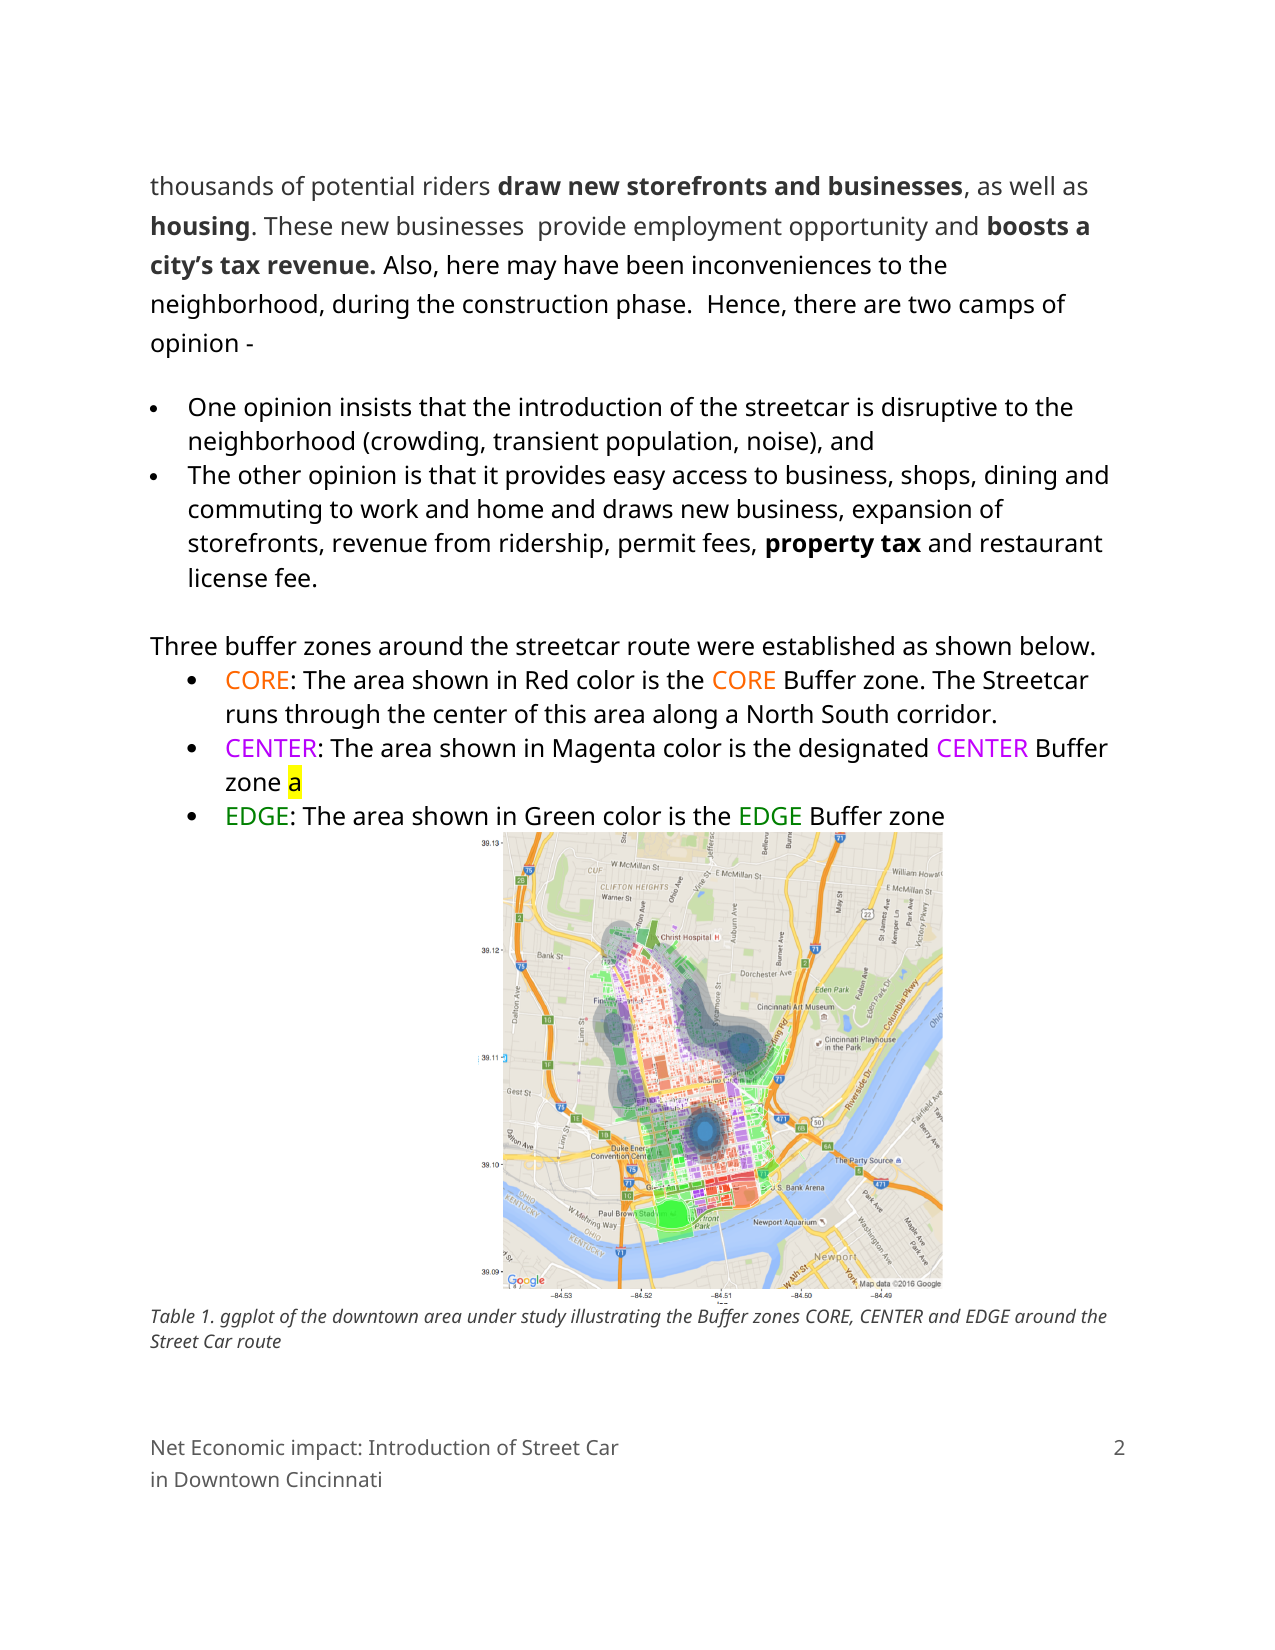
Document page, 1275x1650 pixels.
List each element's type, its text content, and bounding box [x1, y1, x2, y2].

list The other opinion is that it provides easy access to business, shops, dining and commuting to work and home and draws new business, expansion of storefronts, revenue from ridership, permit fees, property tax and restaurant license fee. [150, 458, 1125, 594]
text Three buffer zones around the streetcar route were established as shown below. [150, 628, 1125, 662]
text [150, 169, 1125, 360]
list EDGE: The area shown in Green color is the EDGE Buffer zone [187, 799, 1125, 833]
picture [478, 832, 947, 1304]
list CENTER: The area shown in Magenta color is the designated CENTER Buffer zone a [187, 731, 1125, 799]
list One opinion insists that the introduction of the streetcar is disruptive to the neighborhood (crowding, transient population, noise), and [150, 390, 1125, 458]
list CORE: The area shown in Red color is the CORE Buffer zone. The Streetcar runs through the center of this area along a North South corridor. [187, 662, 1125, 731]
text Table 1. ggplot of the downtown area under study illustrating the Buffer zones CORE, CENTER and EDGE around the Street Car route [150, 1303, 1125, 1354]
